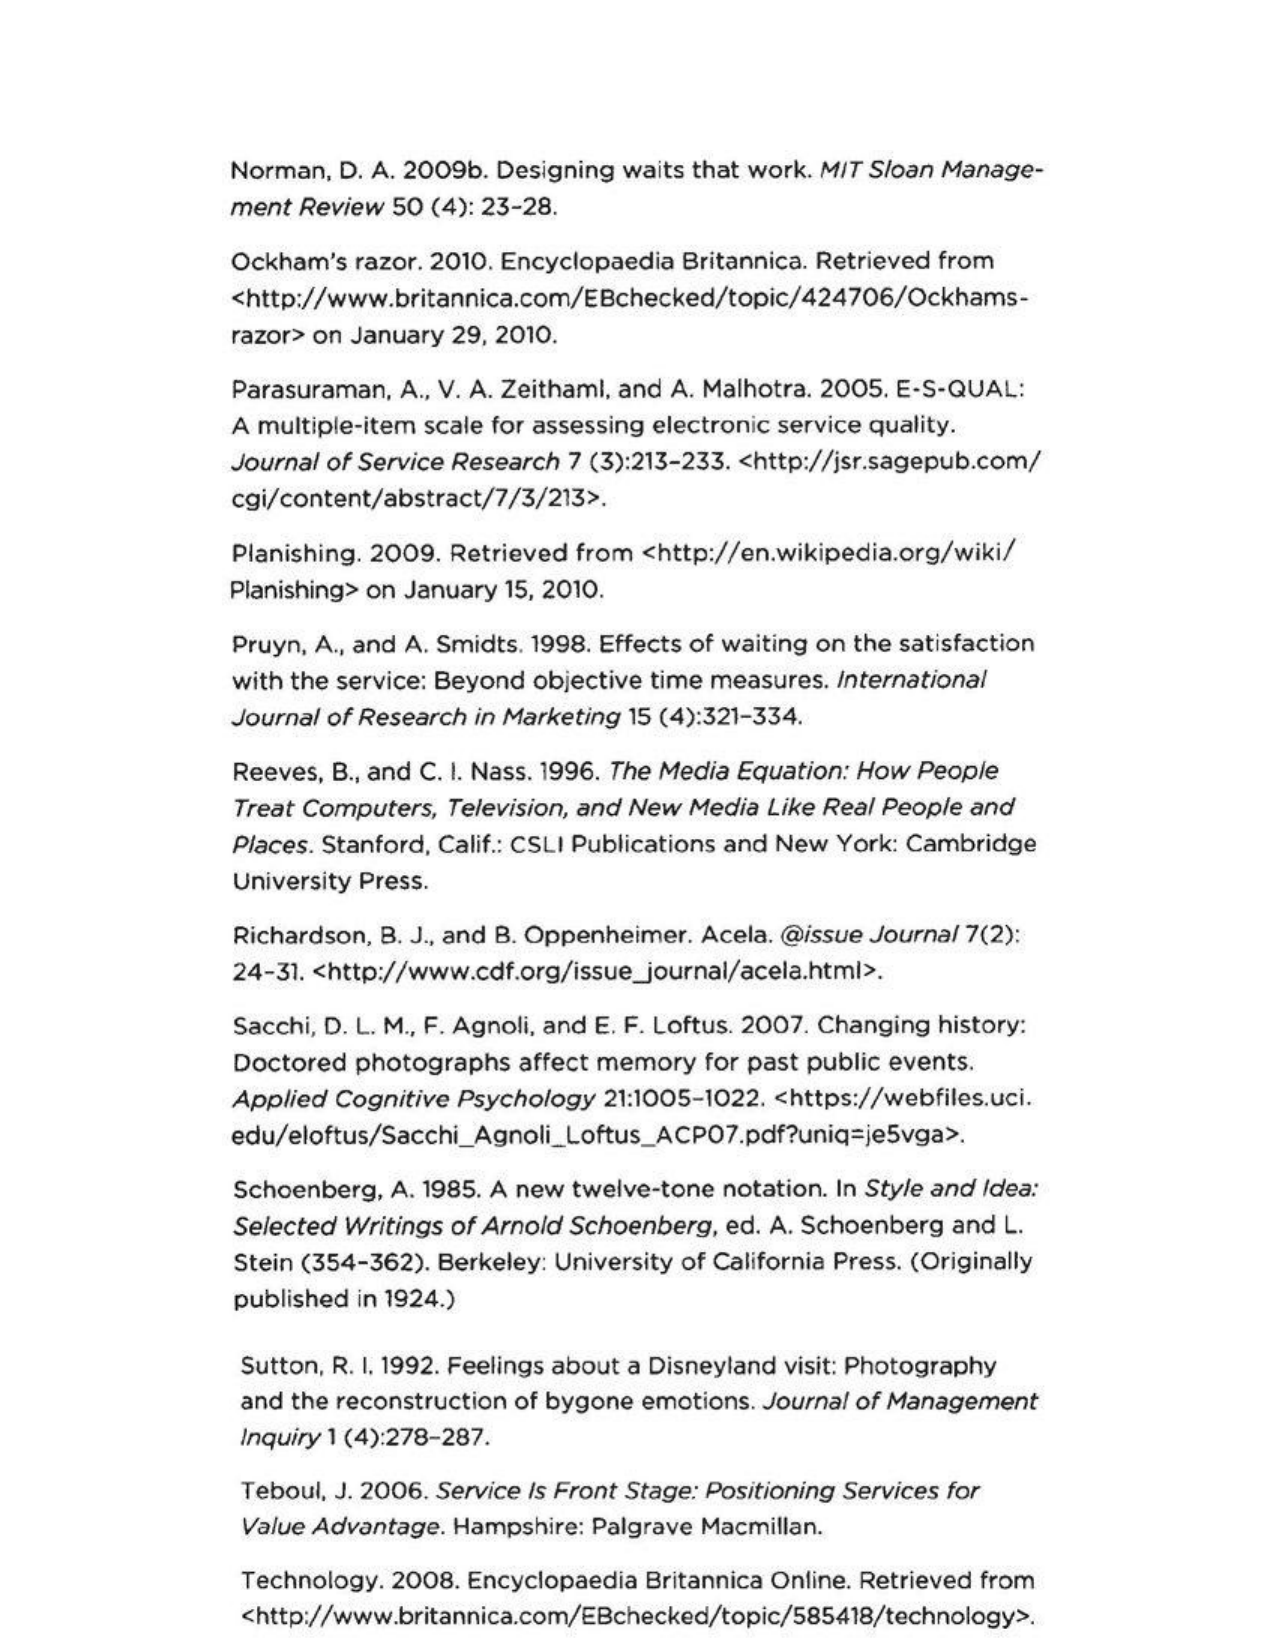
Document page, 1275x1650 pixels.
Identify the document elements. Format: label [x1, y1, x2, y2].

picture [221, 150, 1054, 1650]
